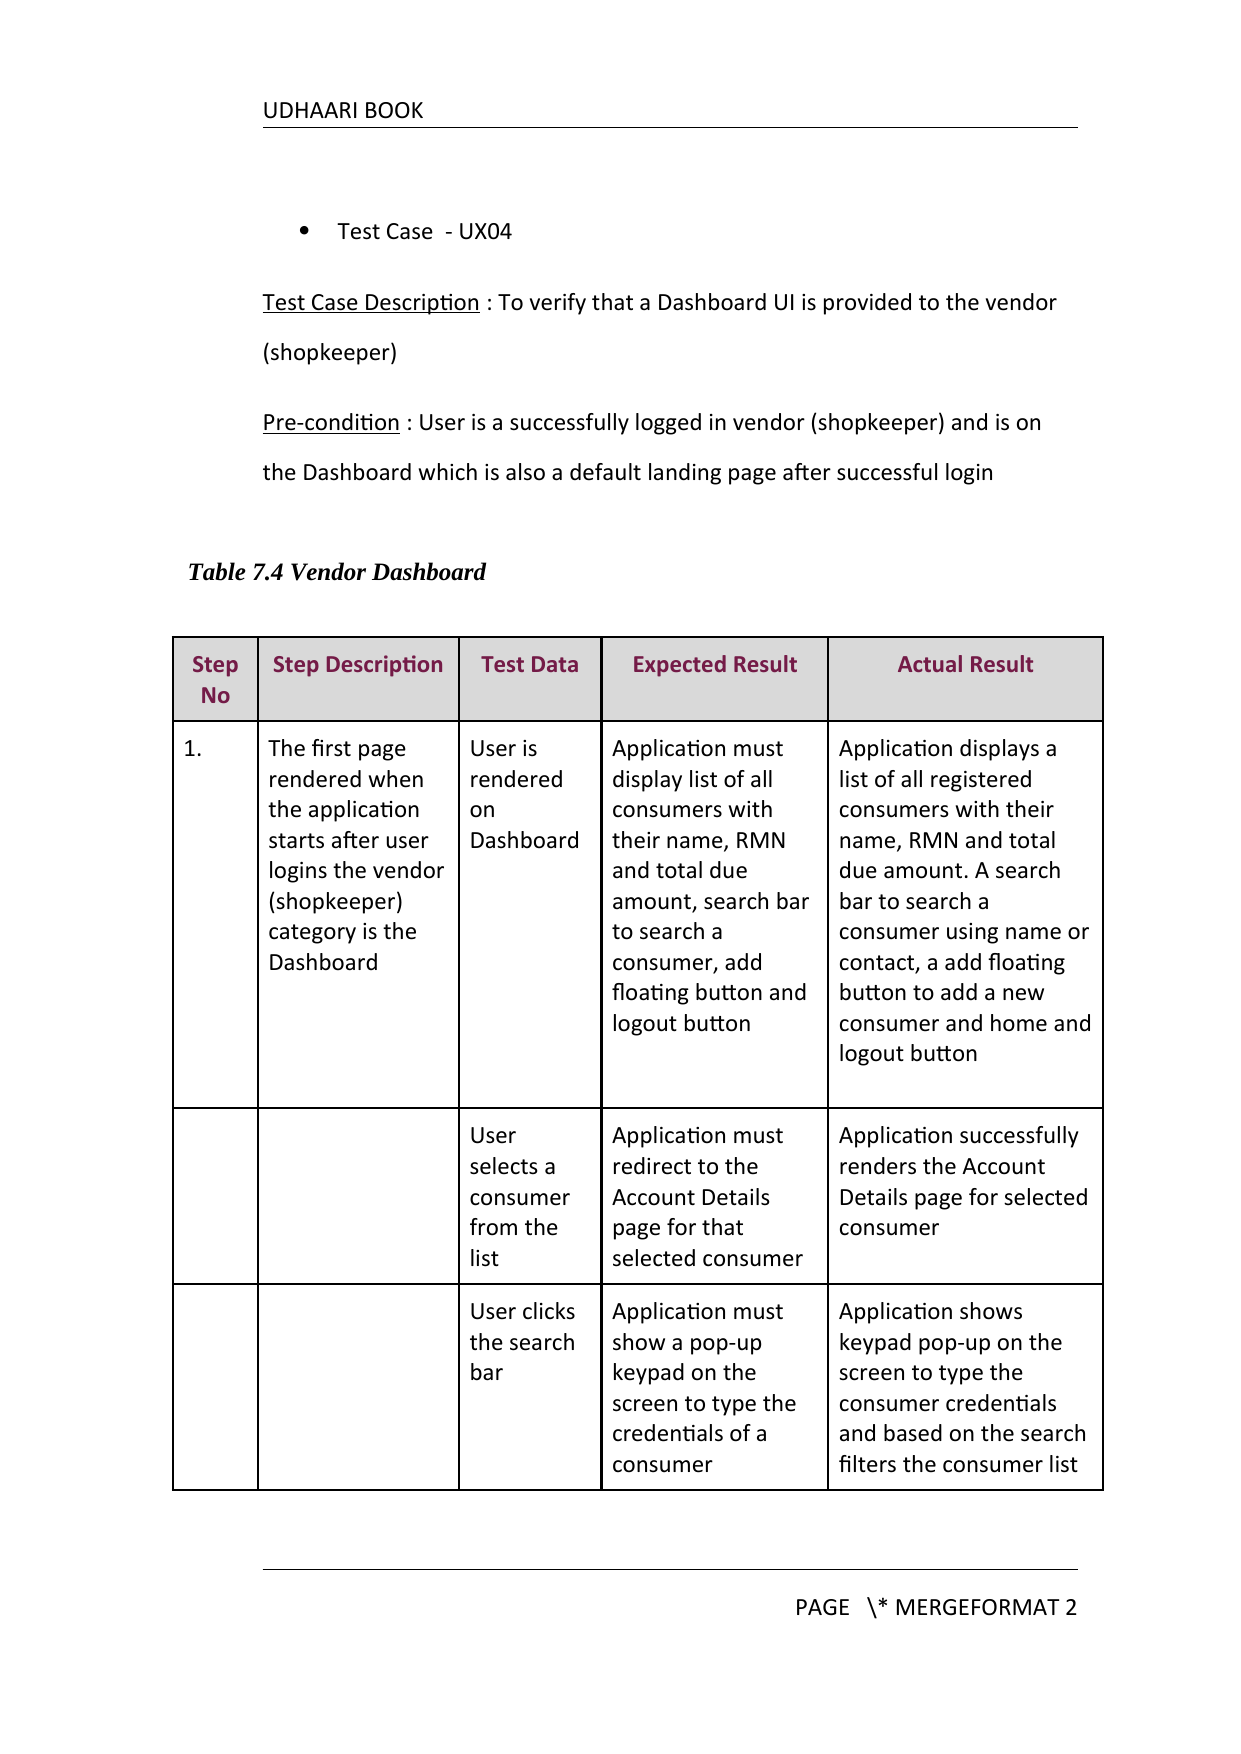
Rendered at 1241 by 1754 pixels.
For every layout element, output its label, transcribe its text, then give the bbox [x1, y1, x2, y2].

text Table 7.4 Vendor Dashboard [187, 557, 1078, 586]
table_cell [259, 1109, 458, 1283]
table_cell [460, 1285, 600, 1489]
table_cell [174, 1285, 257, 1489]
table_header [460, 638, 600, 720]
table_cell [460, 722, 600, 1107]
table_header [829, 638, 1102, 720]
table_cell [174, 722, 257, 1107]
text Pre-condition : User is a successfully logged in vendor (shopkeeper) and is on the Dashboard which is also a default landing page after successful login [262, 387, 1078, 487]
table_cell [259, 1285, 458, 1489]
list Test Case - UX04 [300, 195, 1078, 245]
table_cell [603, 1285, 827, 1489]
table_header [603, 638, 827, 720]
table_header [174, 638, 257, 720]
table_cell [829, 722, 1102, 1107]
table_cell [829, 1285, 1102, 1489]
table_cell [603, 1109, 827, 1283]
text Test Case Description : To verify that a Dashboard UI is provided to the vendor (shopkeeper) [262, 266, 1078, 366]
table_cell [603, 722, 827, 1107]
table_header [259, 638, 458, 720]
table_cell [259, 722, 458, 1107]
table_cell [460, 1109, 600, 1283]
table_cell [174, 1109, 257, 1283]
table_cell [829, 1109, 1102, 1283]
